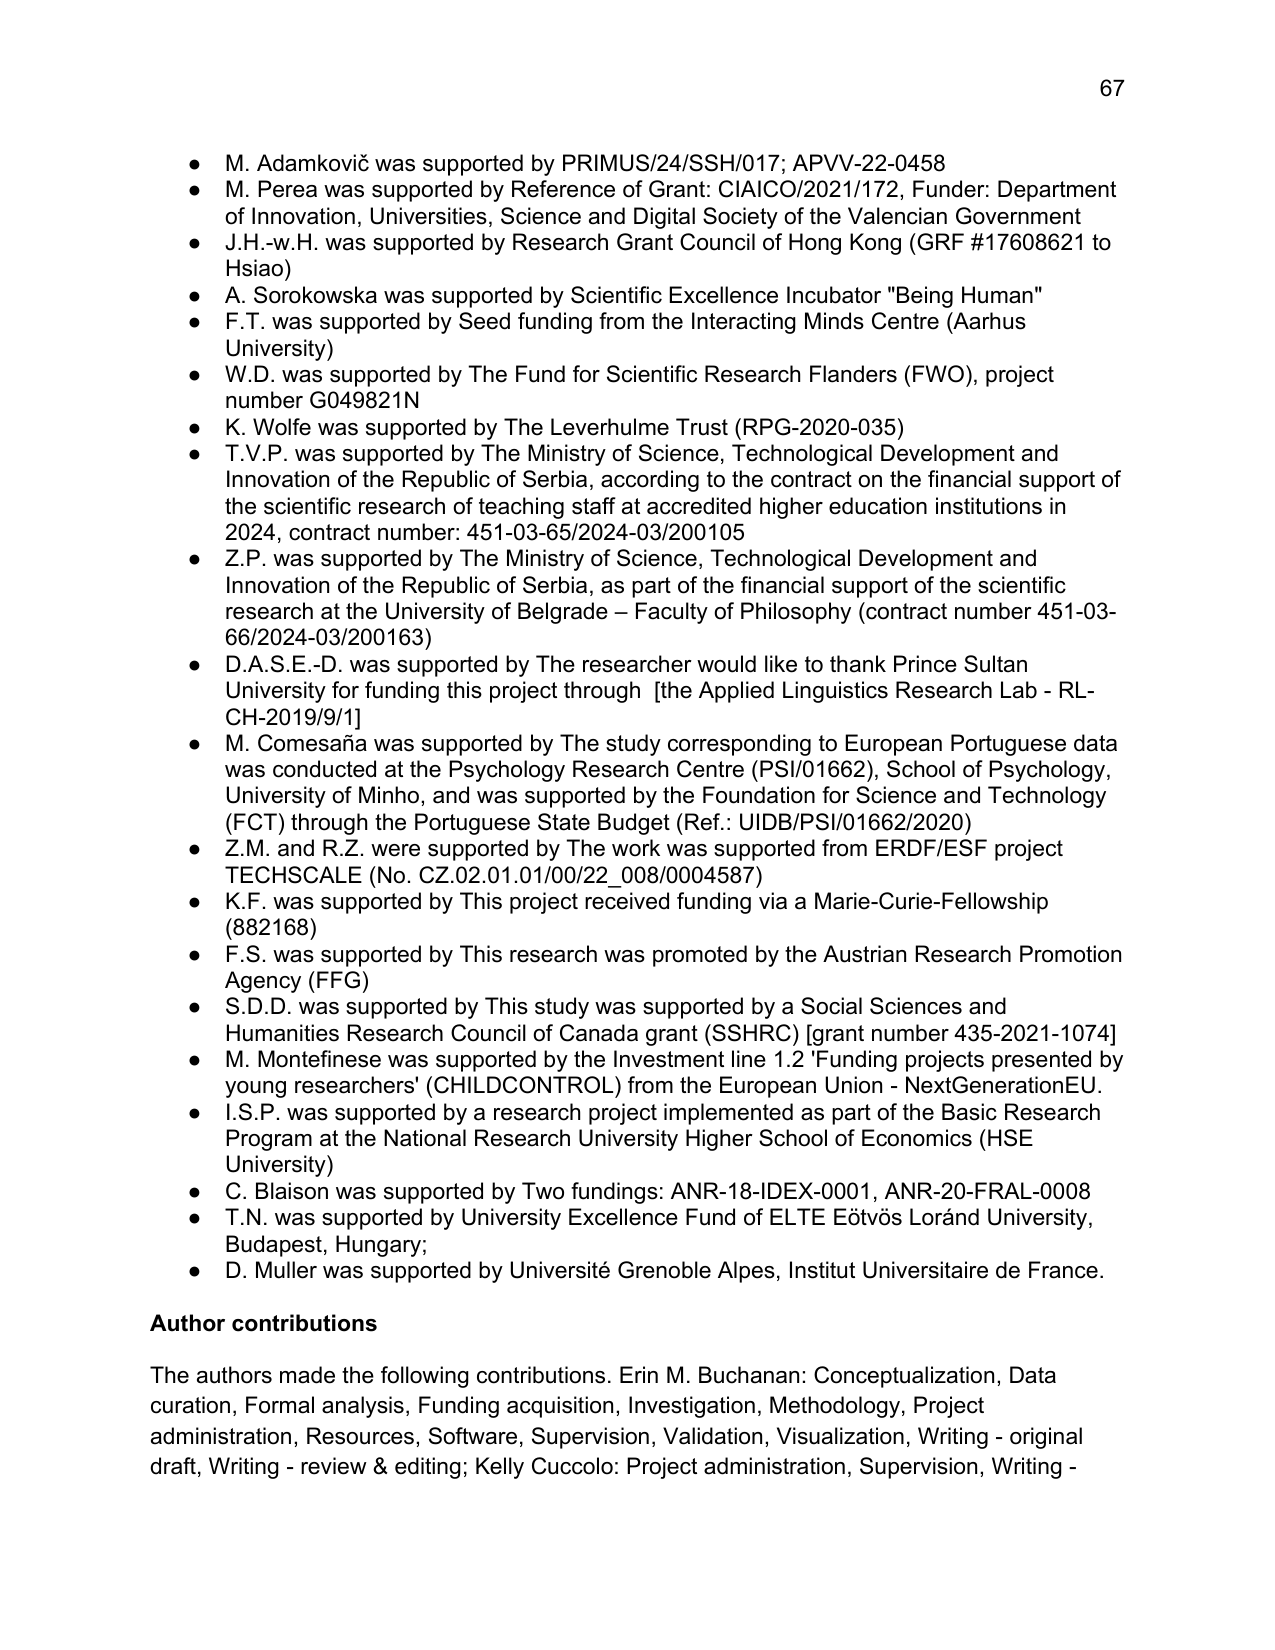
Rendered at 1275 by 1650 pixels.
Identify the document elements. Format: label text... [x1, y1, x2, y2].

list M. Comesaña was supported by The study corresponding to European Portuguese data was conducted at the Psychology Research Centre (PSI/01662), School of Psychology, University of Minho, and was supported by the Foundation for Science and Technology (FCT) through the Portuguese State Budget (Ref.: UIDB/PSI/01662/2020) [187, 730, 1125, 835]
list A. Sorokowska was supported by Scientific Excellence Incubator "Being Human" [187, 282, 1125, 308]
list T.N. was supported by University Excellence Fund of ELTE Eötvös Loránd University, Budapest, Hungary; [187, 1204, 1125, 1257]
list D.A.S.E.-D. was supported by The researcher would like to thank Prince Sultan University for funding this project through [the Applied Linguistics Research Lab - RL-CH-2019/9/1] [187, 651, 1125, 730]
list F.T. was supported by Seed funding from the Interacting Minds Centre (Aarhus University) [187, 308, 1125, 361]
list M. Montefinese was supported by the Investment line 1.2 'Funding projects presented by young researchers' (CHILDCONTROL) from the European Union - NextGenerationEU. [187, 1046, 1125, 1099]
list Z.P. was supported by The Ministry of Science, Technological Development and Innovation of the Republic of Serbia, as part of the financial support of the scientific research at the University of Belgrade – Faculty of Philosophy (contract number 451-03-66/2024-03/200163) [187, 545, 1125, 651]
list I.S.P. was supported by a research project implemented as part of the Basic Research Program at the National Research University Higher School of Economics (HSE University) [187, 1099, 1125, 1178]
list K. Wolfe was supported by The Leverhulme Trust (RPG-2020-035) [187, 413, 1125, 440]
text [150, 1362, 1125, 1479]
list W.D. was supported by The Fund for Scientific Research Flanders (FWO), project number G049821N [187, 361, 1125, 413]
list F.S. was supported by This research was promoted by the Austrian Research Promotion Agency (FFG) [187, 941, 1125, 993]
list D. Muller was supported by Université Grenoble Alpes, Institut Universitaire de France. [187, 1257, 1125, 1283]
list C. Blaison was supported by Two fundings: ANR-18-IDEX-0001, ANR-20-FRAL-0008 [187, 1178, 1125, 1204]
list Z.M. and R.Z. were supported by The work was supported from ERDF/ESF project TECHSCALE (No. CZ.02.01.01/00/22_008/0004587) [187, 835, 1125, 888]
list M. Perea was supported by Reference of Grant: CIAICO/2021/172, Funder: Department of Innovation, Universities, Science and Digital Society of the Valencian Government [187, 176, 1125, 229]
list S.D.D. was supported by This study was supported by a Social Sciences and Humanities Research Council of Canada grant (SSHRC) [grant number 435-2021-1074] [187, 993, 1125, 1046]
list T.V.P. was supported by The Ministry of Science, Technological Development and Innovation of the Republic of Serbia, according to the contract on the financial support of the scientific research of teaching staff at accredited higher education institutions in 2024, contract number: 451-03-65/2024-03/200105 [187, 440, 1125, 545]
text Author contributions [150, 1309, 1125, 1336]
list M. Adamkovič was supported by PRIMUS/24/SSH/017; APVV-22-0458 [187, 150, 1125, 176]
list K.F. was supported by This project received funding via a Marie-Curie-Fellowship (882168) [187, 888, 1125, 941]
list J.H.-w.H. was supported by Research Grant Council of Hong Kong (GRF #17608621 to Hsiao) [187, 229, 1125, 282]
